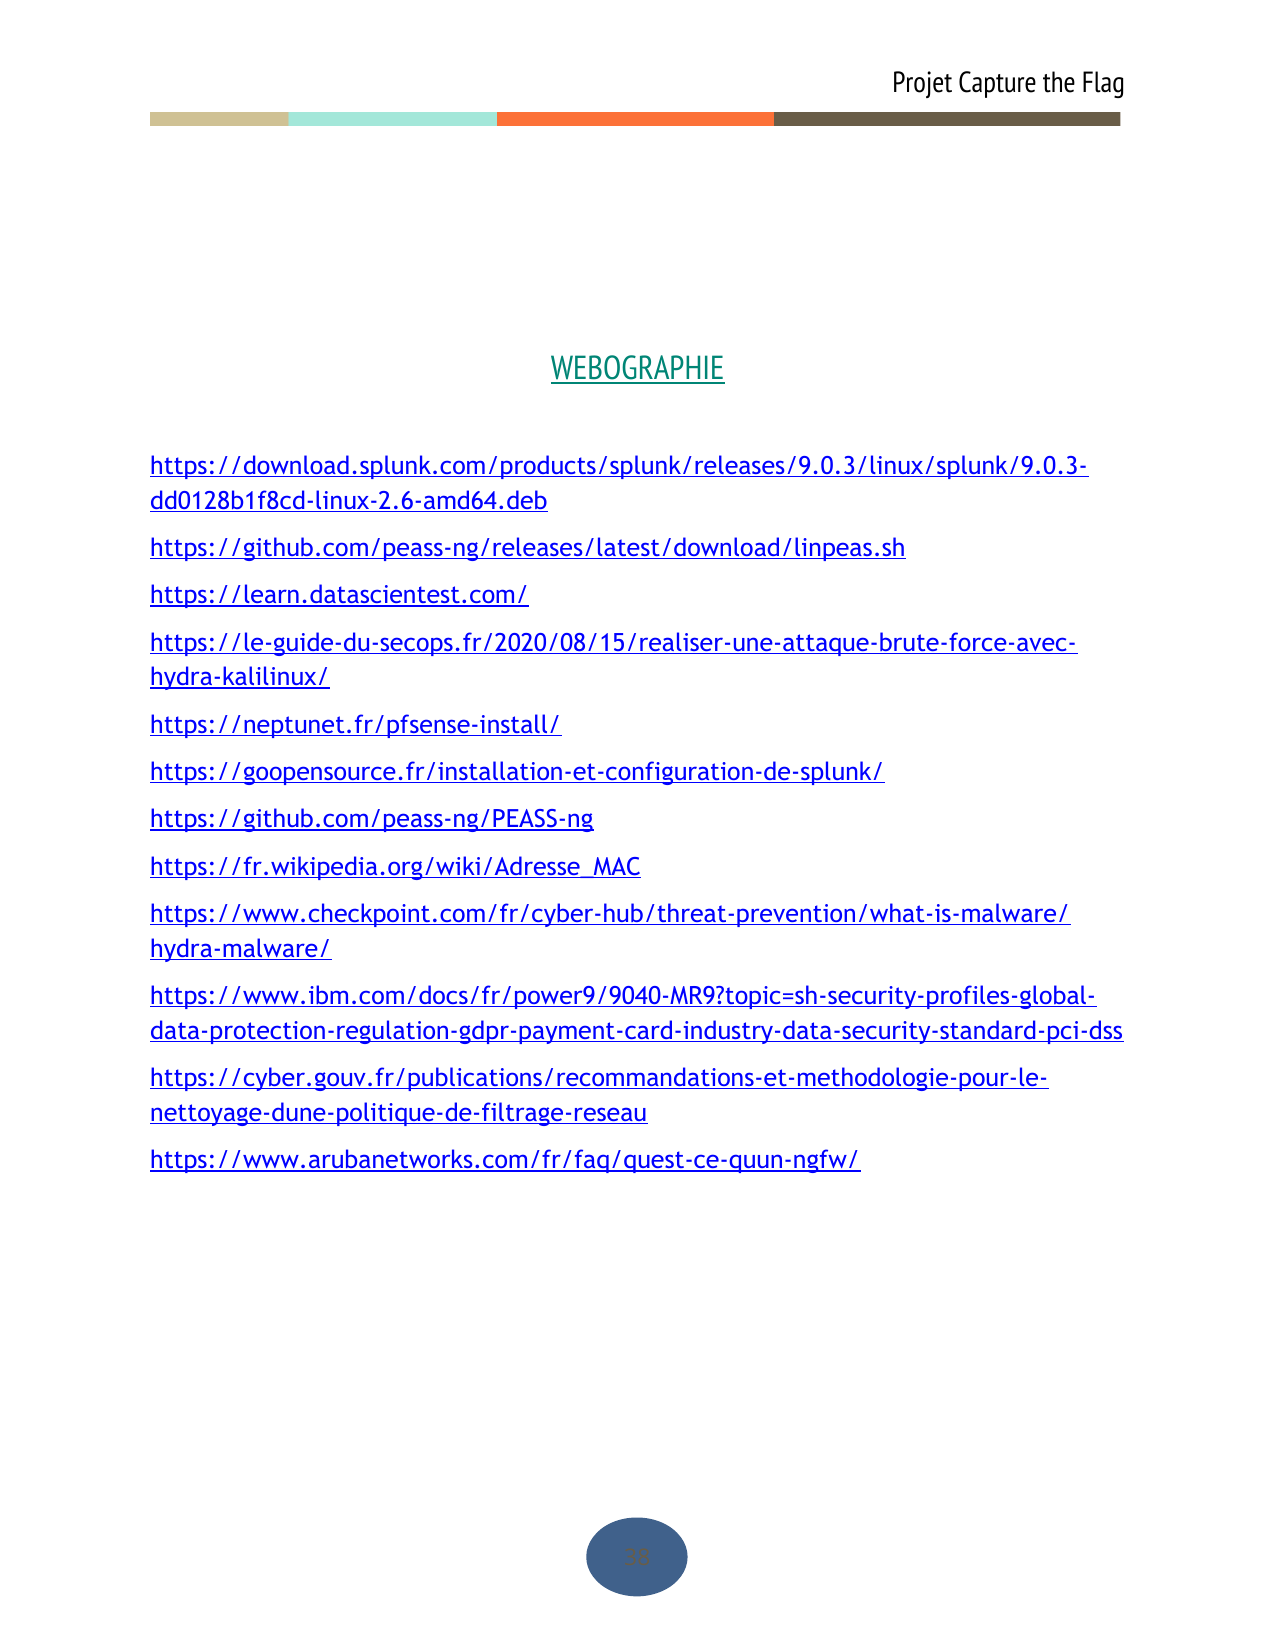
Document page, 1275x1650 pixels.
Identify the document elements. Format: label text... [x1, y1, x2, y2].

text https://github.com/peass-ng/releases/latest/download/linpeas.sh [150, 533, 1125, 562]
text https://learn.datascientest.com/ [150, 580, 1125, 609]
text https://download.splunk.com/products/splunk/releases/9.0.3/linux/splunk/9.0.3-dd0128b1f8cd-linux-2.6-amd64.deb [150, 451, 1125, 515]
text https://neptunet.fr/pfsense-install/ [150, 709, 1125, 739]
text https://www.checkpoint.com/fr/cyber-hub/threat-prevention/what-is-malware/hydra-malware/ [150, 899, 1125, 963]
subtitle WEBOGRAPHIE [150, 345, 1125, 388]
text https://www.arubanetworks.com/fr/faq/quest-ce-quun-ngfw/ [150, 1145, 1125, 1174]
text https://www.ibm.com/docs/fr/power9/9040-MR9?topic=sh-security-profiles-global-data-protection-regulation-gdpr-payment-card-industry-data-security-standard-pci-dss [150, 981, 1125, 1045]
text https://goopensource.fr/installation-et-configuration-de-splunk/ [150, 757, 1125, 786]
text https://fr.wikipedia.org/wiki/Adresse_MAC [150, 851, 1125, 881]
text https://github.com/peass-ng/PEASS-ng [150, 804, 1125, 833]
picture [150, 112, 1121, 126]
text https://le-guide-du-secops.fr/2020/08/15/realiser-une-attaque-brute-force-avec-hydra-kalilinux/ [150, 627, 1125, 691]
text https://cyber.gouv.fr/publications/recommandations-et-methodologie-pour-le-nettoyage-dune-politique-de-filtrage-reseau [150, 1063, 1125, 1127]
